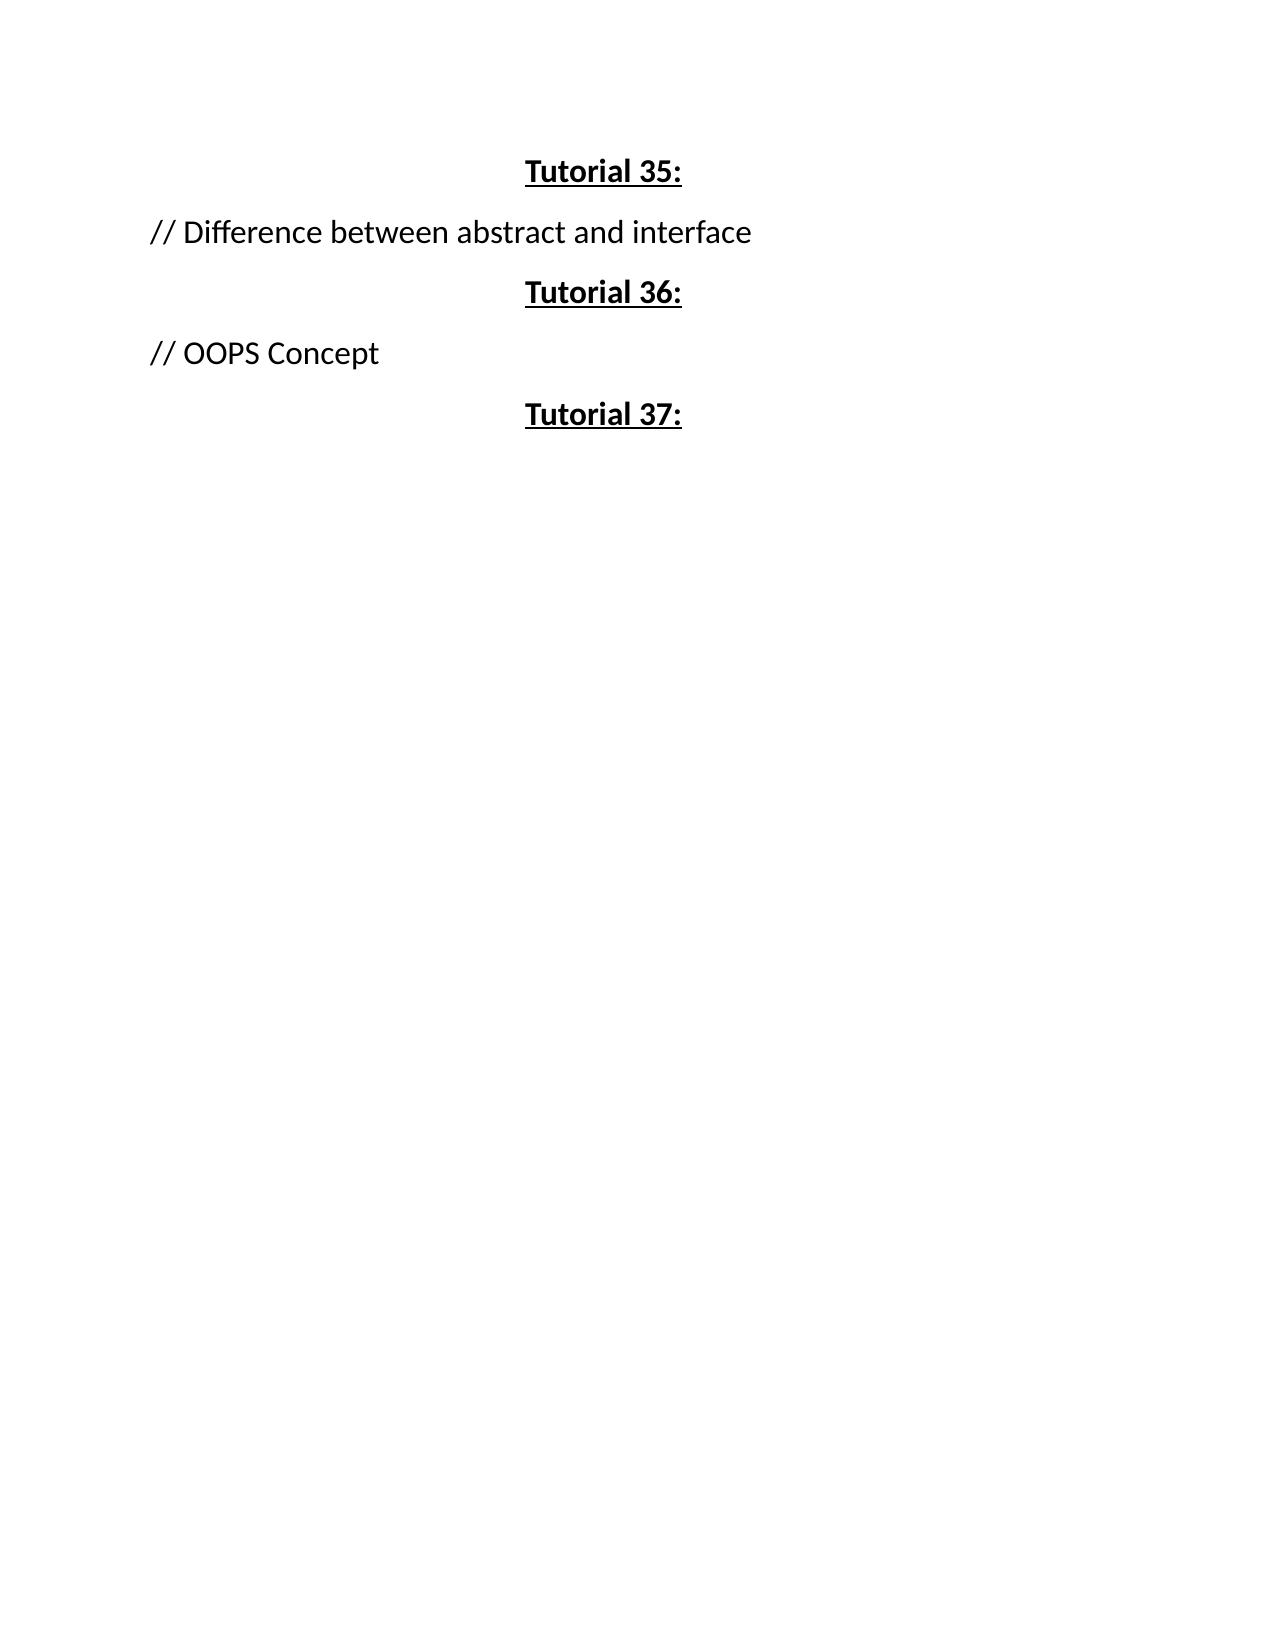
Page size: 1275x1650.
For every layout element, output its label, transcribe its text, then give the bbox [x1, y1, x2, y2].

list Tutorial 36: [450, 271, 1125, 312]
list Tutorial 35: [450, 150, 1125, 191]
text // OOPS Concept [150, 332, 1125, 373]
list Tutorial 37: [450, 392, 1125, 433]
text // Difference between abstract and interface [150, 211, 1125, 251]
